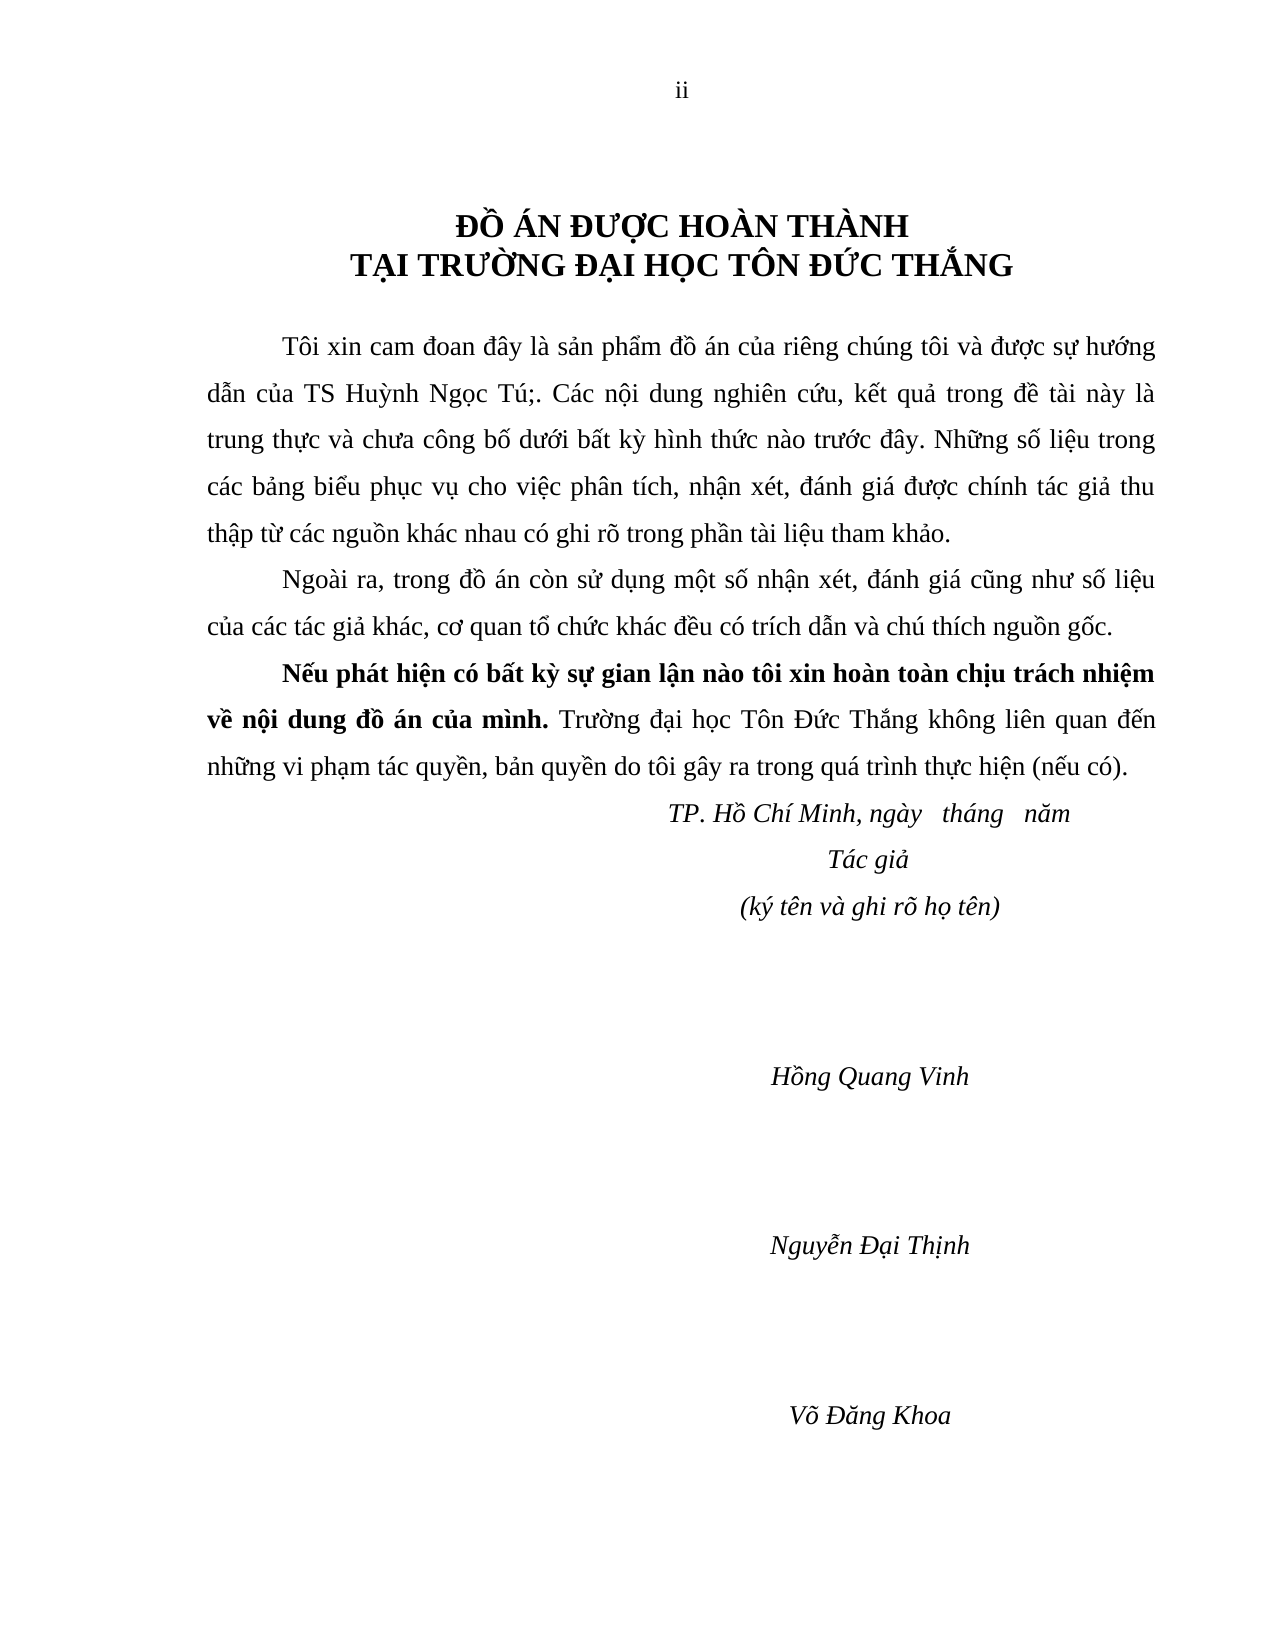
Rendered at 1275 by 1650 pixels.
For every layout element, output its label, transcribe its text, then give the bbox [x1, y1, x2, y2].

text Ngoài ra, trong đồ án còn sử dụng một số nhận xét, đánh giá cũng như số liệu của các tác giả khác, cơ quan tổ chức khác đều có trích dẫn và chú thích nguồn gốc. [207, 563, 1157, 641]
text Nếu phát hiện có bất kỳ sự gian lận nào tôi xin hoàn toàn chịu trách nhiệm về nội dung đồ án của mình. Trường đại học Tôn Đức Thắng không liên quan đến những vi phạm tác quyền, bản quyền do tôi gây ra trong quá trình thực hiện (nếu có). [207, 657, 1157, 781]
text TẠI TRƯỜNG ĐẠI HỌC TÔN ĐỨC THẮNG [207, 245, 1157, 283]
text Nguyễn Đại Thịnh [207, 1229, 1157, 1261]
text Hồng Quang Vinh [207, 1060, 1157, 1091]
text (ký tên và ghi rõ họ tên) [207, 890, 1157, 921]
text ĐỒ ÁN ĐƯỢC HOÀN THÀNH [207, 207, 1157, 245]
text TP. Hồ Chí Minh, ngày tháng năm [582, 797, 1157, 828]
text Võ Đăng Khoa [207, 1399, 1157, 1430]
text Tôi xin cam đoan đây là sản phẩm đồ án của riêng chúng tôi và được sự hướng dẫn của TS Huỳnh Ngọc Tú;. Các nội dung nghiên cứu, kết quả trong đề tài này là trung thực và chưa công bố dưới bất kỳ hình thức nào trước đây. Những số liệu trong các bảng biểu phục vụ cho việc phân tích, nhận xét, đánh giá được chính tác giả thu thập từ các nguồn khác nhau có ghi rõ trong phần tài liệu tham khảo. [207, 330, 1157, 548]
text Tác giả [582, 843, 1157, 874]
